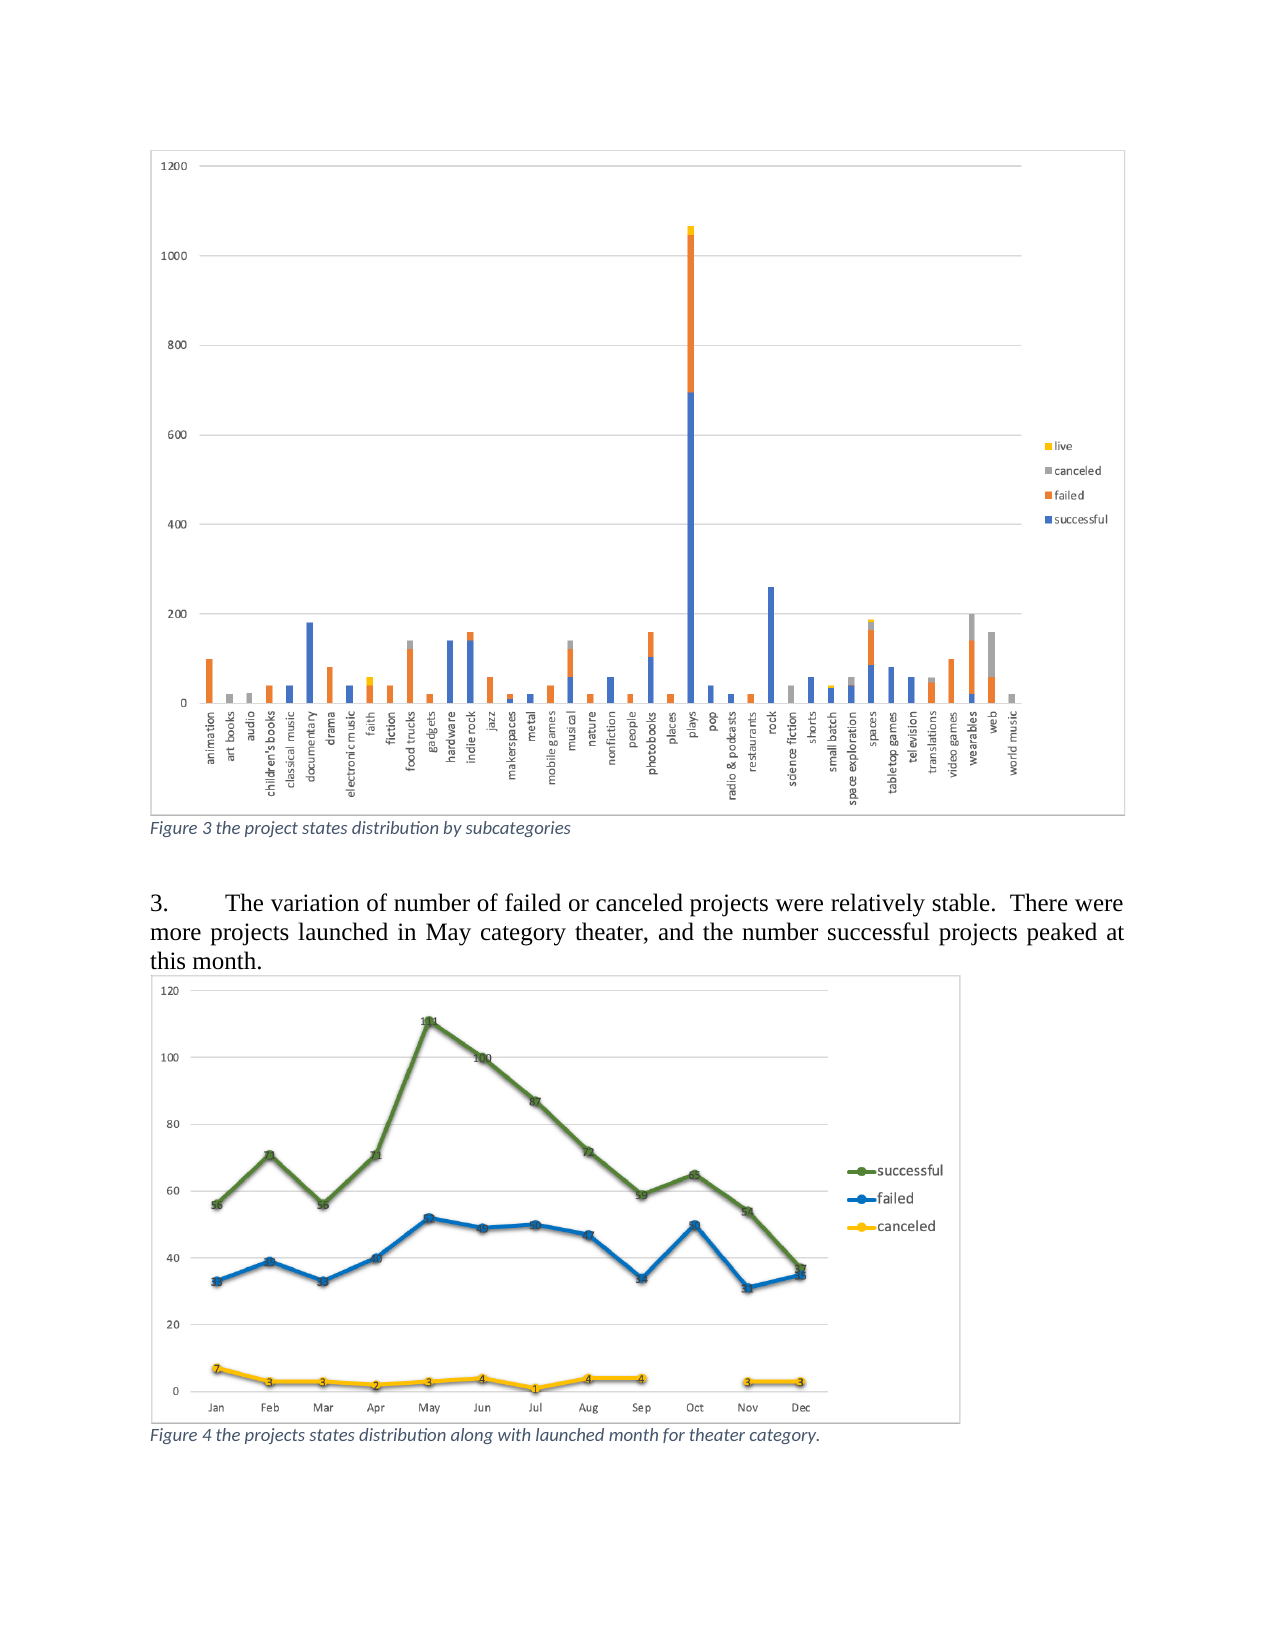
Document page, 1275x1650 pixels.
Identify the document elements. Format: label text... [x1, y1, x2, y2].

list The variation of number of failed or canceled projects were relatively stable. There were more projects launched in May category theater, and the number successful projects peaked at this month. [150, 888, 1125, 975]
picture [150, 150, 1125, 816]
picture [150, 974, 961, 1424]
